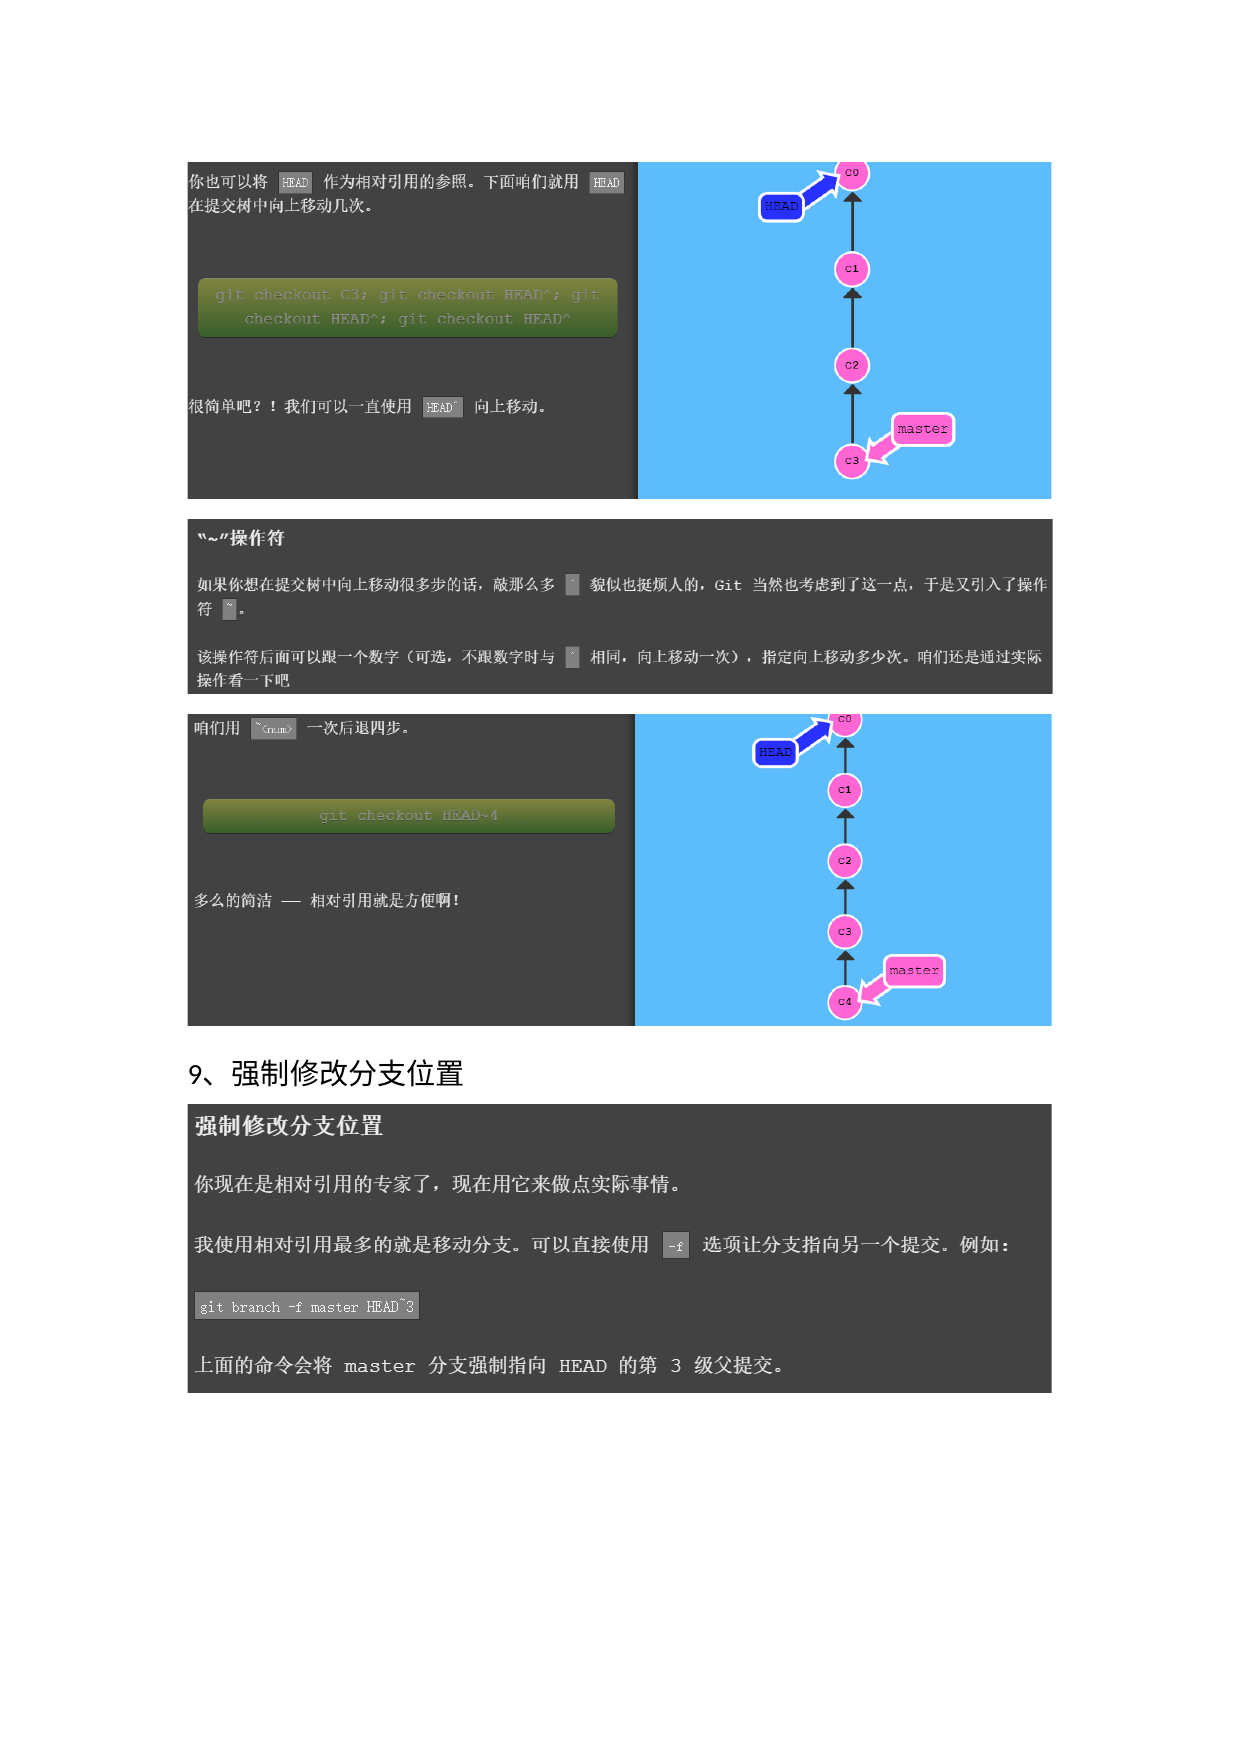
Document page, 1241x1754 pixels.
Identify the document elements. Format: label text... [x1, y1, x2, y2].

picture [187, 162, 1052, 499]
picture [187, 519, 1053, 694]
picture [187, 714, 1052, 1026]
picture [187, 1104, 1052, 1393]
